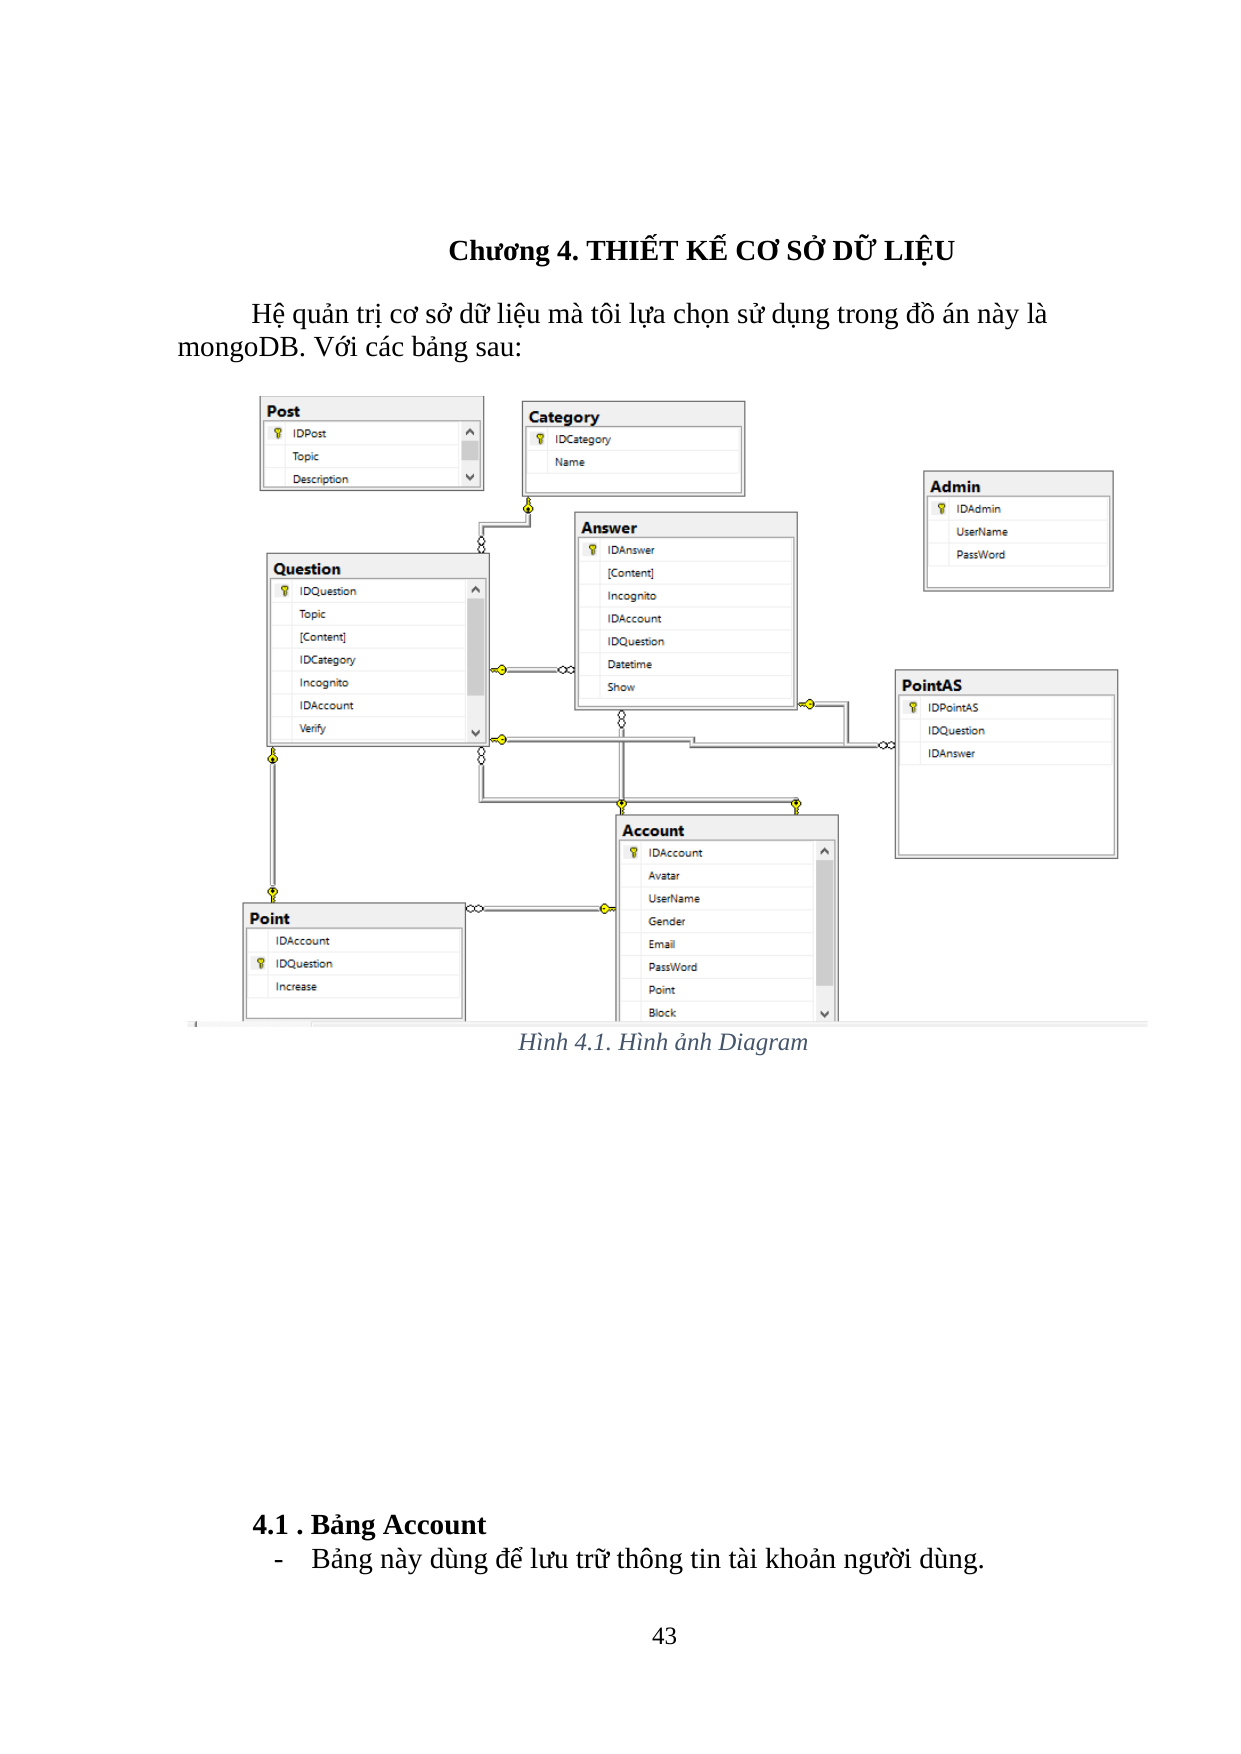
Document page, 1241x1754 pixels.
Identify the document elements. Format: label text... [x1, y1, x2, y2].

list Bảng này dùng để lưu trữ thông tin tài khoản người dùng. [274, 1541, 1152, 1574]
picture [187, 396, 1148, 1027]
text Hình 4.1. Hình ảnh Diagram [177, 1027, 1152, 1055]
text 4.1 . Bảng Account [252, 1507, 1152, 1541]
text Hệ quản trị cơ sở dữ liệu mà tôi lựa chọn sử dụng trong đồ án này là mongoDB. Với các bảng sau: [177, 296, 1152, 363]
subtitle Chương 4. THIẾT KẾ CƠ SỞ DỮ LIỆU [252, 233, 1152, 267]
